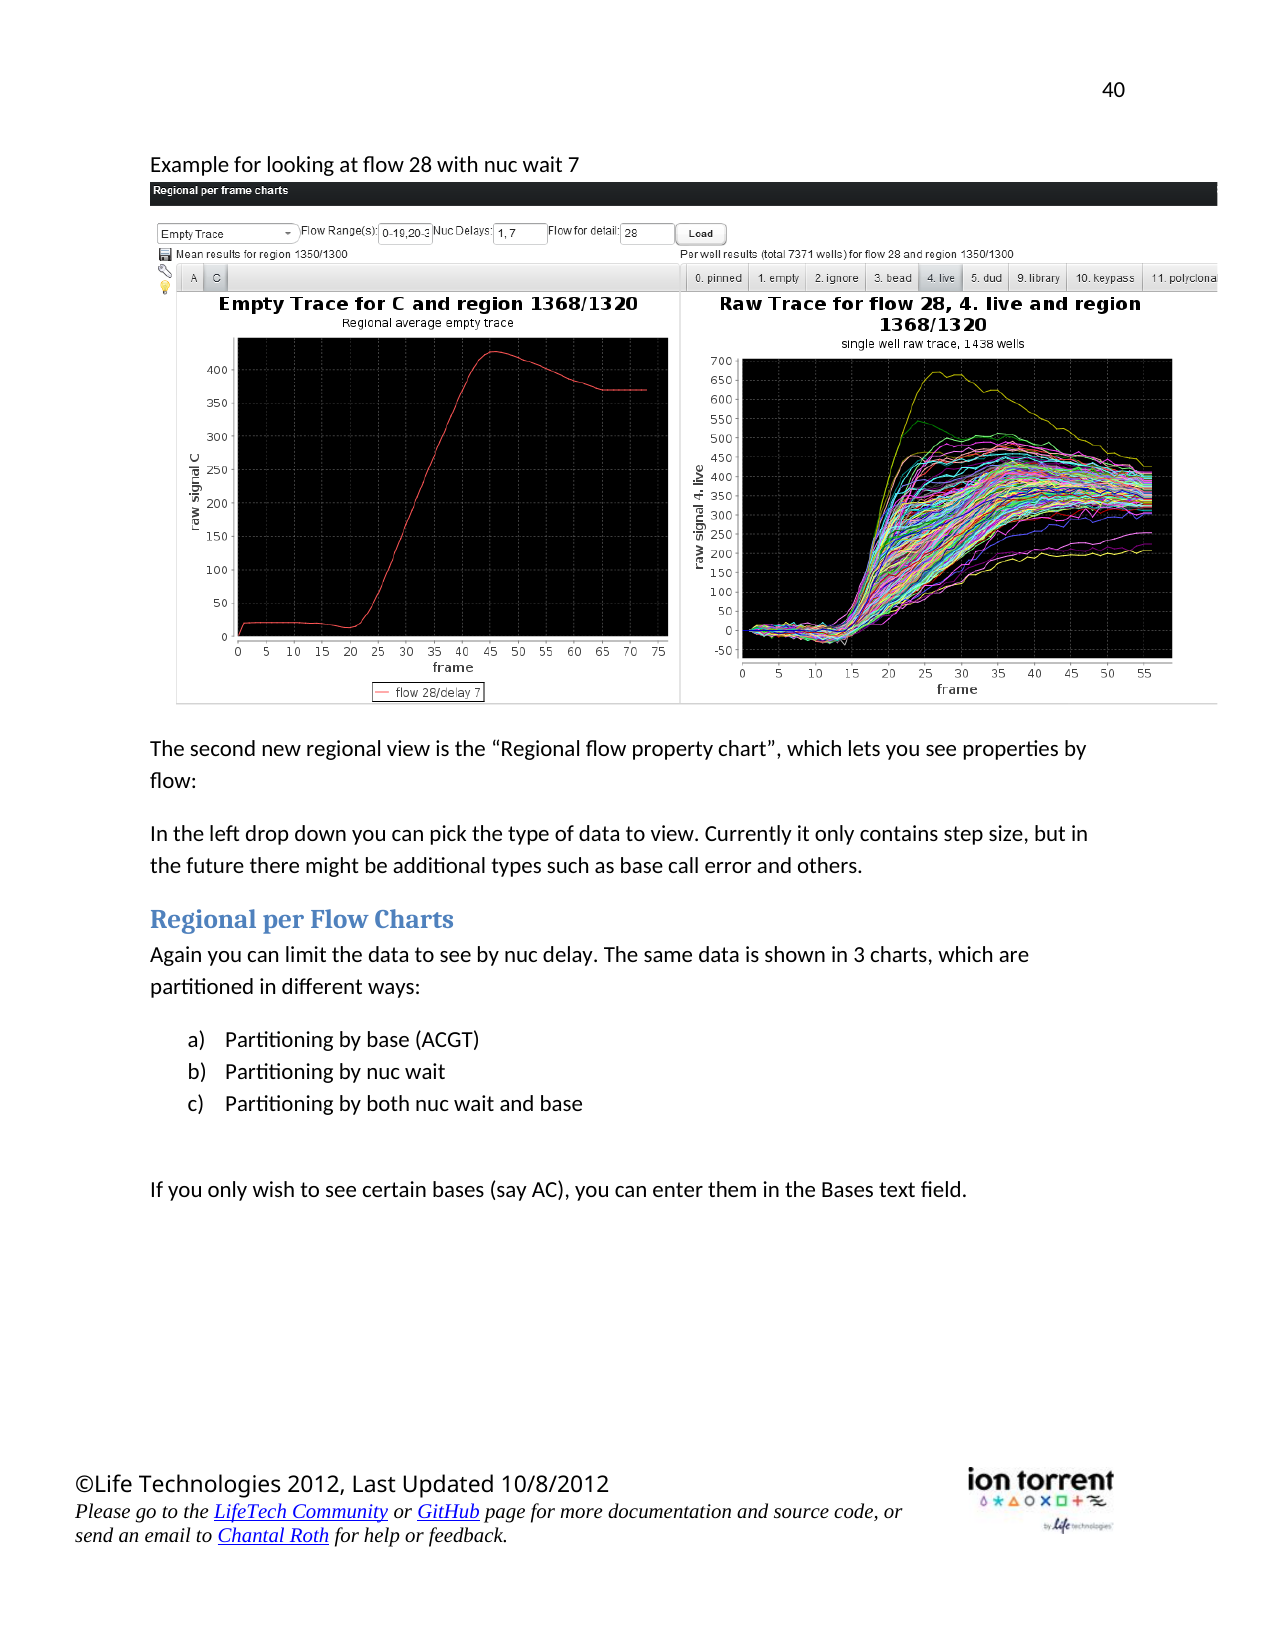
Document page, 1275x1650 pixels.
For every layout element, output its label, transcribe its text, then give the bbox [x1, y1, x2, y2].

text The second new regional view is the “Regional flow property chart”, which lets you see properties by flow: [150, 734, 1125, 794]
list Partitioning by both nuc wait and base [187, 1089, 1125, 1117]
picture [968, 1467, 1114, 1534]
subtitle Regional per Flow Charts [150, 904, 1125, 935]
text Example for looking at flow 28 with nuc wait 7 [150, 150, 1125, 182]
text In the left drop down you can pick the type of data to view. Currently it only contains step size, but in the future there might be additional types such as base call error and others. [150, 819, 1125, 879]
list Partitioning by nuc wait [187, 1057, 1125, 1085]
picture [150, 182, 1218, 709]
list Partitioning by base (ACGT) [187, 1025, 1125, 1053]
text Again you can limit the data to see by nuc delay. The same data is shown in 3 charts, which are partitioned in different ways: [150, 940, 1125, 1000]
text If you only wish to see certain bases (say AC), you can enter them in the Bases text field. [150, 1175, 1125, 1203]
